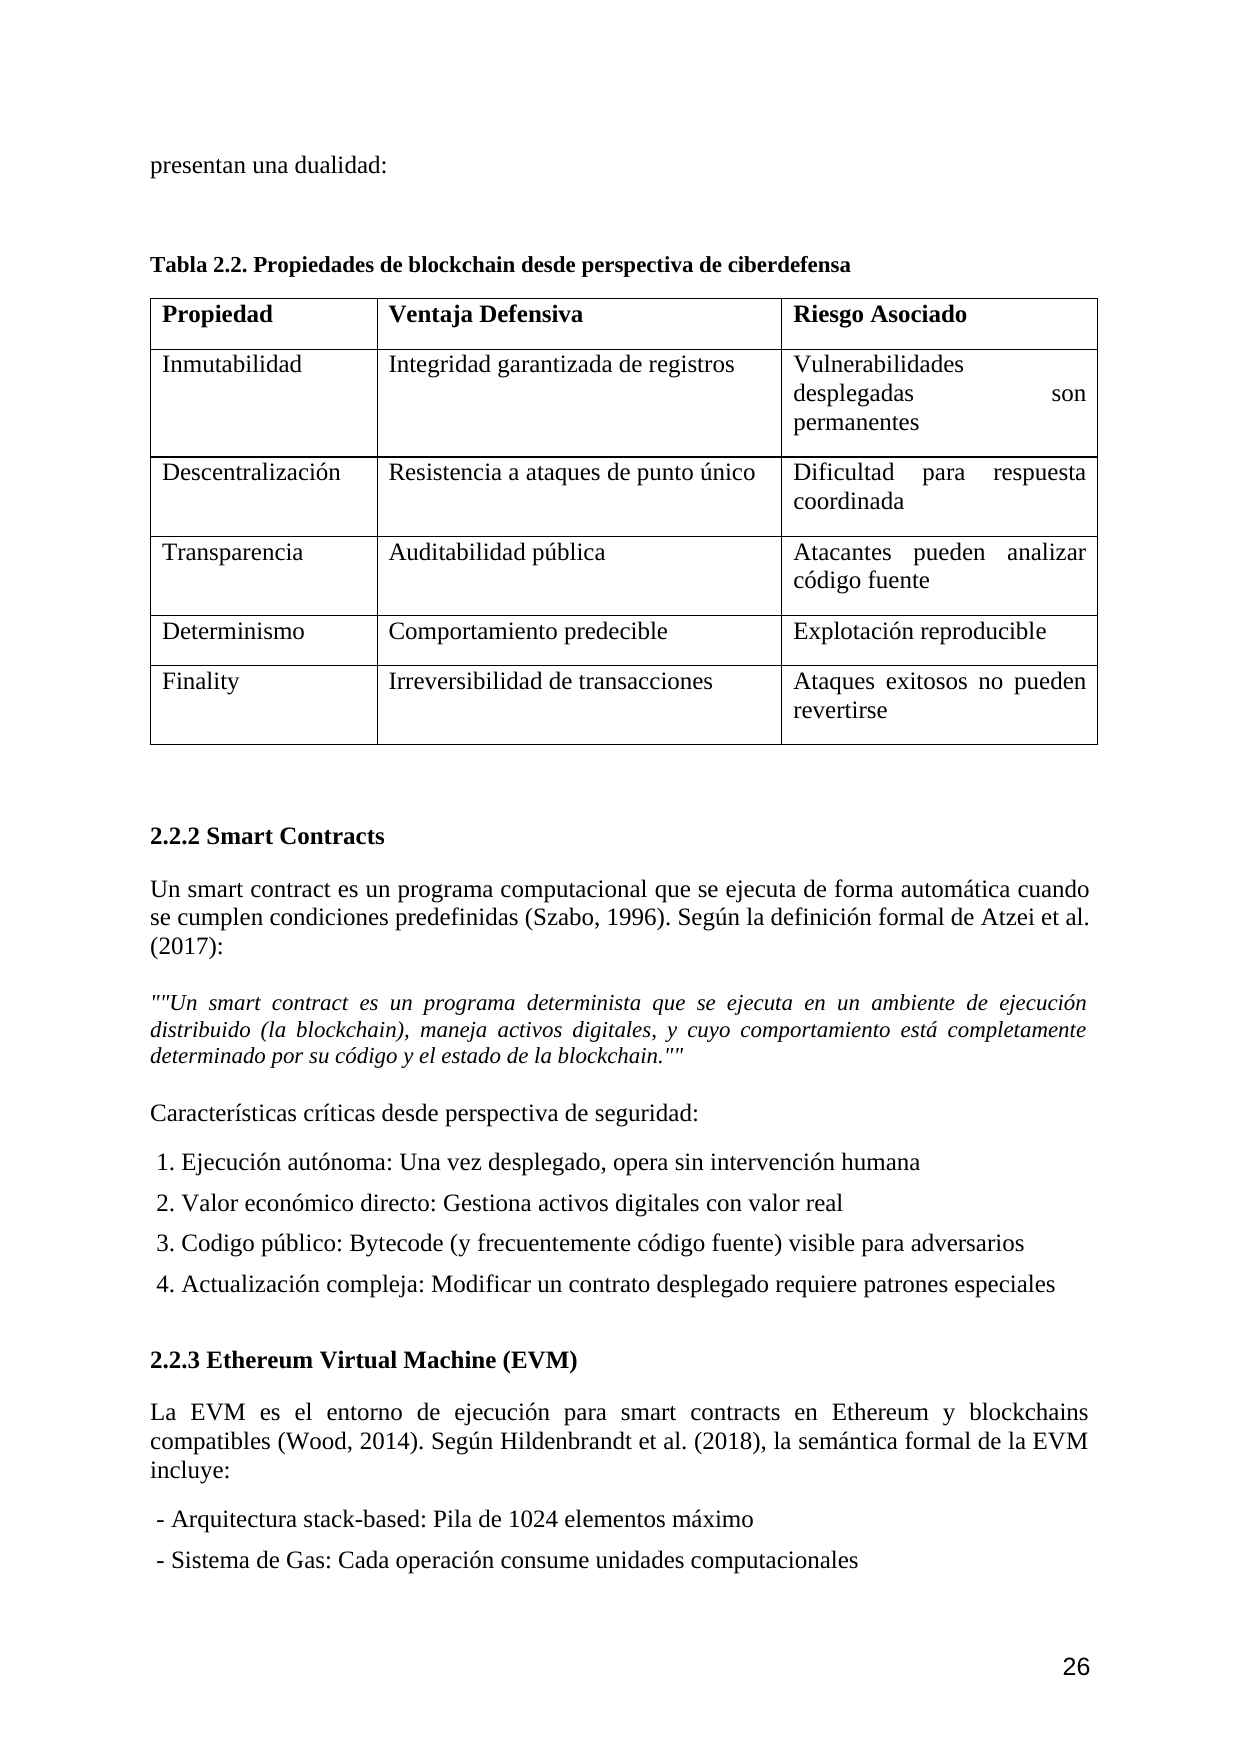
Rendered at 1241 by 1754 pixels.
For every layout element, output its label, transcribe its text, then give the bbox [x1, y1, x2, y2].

text Características críticas desde perspectiva de seguridad: [150, 1098, 1090, 1127]
subtitle 2.2.3 Ethereum Virtual Machine (EVM) [150, 1345, 1090, 1374]
table_cell Resistencia a ataques de punto único [378, 458, 781, 536]
table_cell Atacantes pueden analizar código fuente [782, 537, 1097, 615]
table_cell Ataques exitosos no pueden revertirse [782, 666, 1097, 744]
table_header Propiedad [151, 299, 377, 348]
text Un smart contract es un programa computacional que se ejecuta de forma automática cuando se cumplen condiciones predefinidas (Szabo, 1996). Según la definición formal de Atzei et al. (2017): [150, 874, 1090, 960]
text - Sistema de Gas: Cada operación consume unidades computacionales [150, 1545, 1090, 1573]
text La EVM es el entorno de ejecución para smart contracts en Ethereum y blockchains compatibles (Wood, 2014). Según Hildenbrandt et al. (2018), la semántica formal de la EVM incluye: [150, 1397, 1090, 1484]
subtitle 2.2.2 Smart Contracts [150, 821, 1090, 850]
table_cell Comportamiento predecible [378, 616, 781, 665]
text 1. Ejecución autónoma: Una vez desplegado, opera sin intervención humana [150, 1147, 1090, 1176]
subtitle Tabla 2.2. Propiedades de blockchain desde perspectiva de ciberdefensa [150, 251, 1090, 277]
table_cell Vulnerabilidades desplegadas son permanentes [782, 350, 1097, 456]
table_cell Determinismo [151, 616, 377, 665]
table_cell Integridad garantizada de registros [378, 350, 781, 456]
table_cell Transparencia [151, 537, 377, 615]
text - Arquitectura stack-based: Pila de 1024 elementos máximo [150, 1504, 1090, 1533]
text 3. Codigo público: Bytecode (y frecuentemente código fuente) visible para adversarios [150, 1228, 1090, 1257]
table_header Riesgo Asociado [782, 299, 1097, 348]
text 2. Valor económico directo: Gestiona activos digitales con valor real [150, 1188, 1090, 1217]
table_cell Explotación reproducible [782, 616, 1097, 665]
table_cell Inmutabilidad [151, 350, 377, 456]
text ""Un smart contract es un programa determinista que se ejecuta en un ambiente de ejecución distribuido (la blockchain), maneja activos digitales, y cuyo comportamiento está completamente determinado por su código y el estado de la blockchain."" [150, 989, 1090, 1068]
text 4. Actualización compleja: Modificar un contrato desplegado requiere patrones especiales [150, 1269, 1090, 1298]
table_header Ventaja Defensiva [378, 299, 781, 348]
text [150, 150, 1090, 179]
table_cell Descentralización [151, 458, 377, 536]
table_cell Irreversibilidad de transacciones [378, 666, 781, 744]
table_cell Dificultad para respuesta coordinada [782, 458, 1097, 536]
table_cell Auditabilidad pública [378, 537, 781, 615]
table_cell Finality [151, 666, 377, 744]
